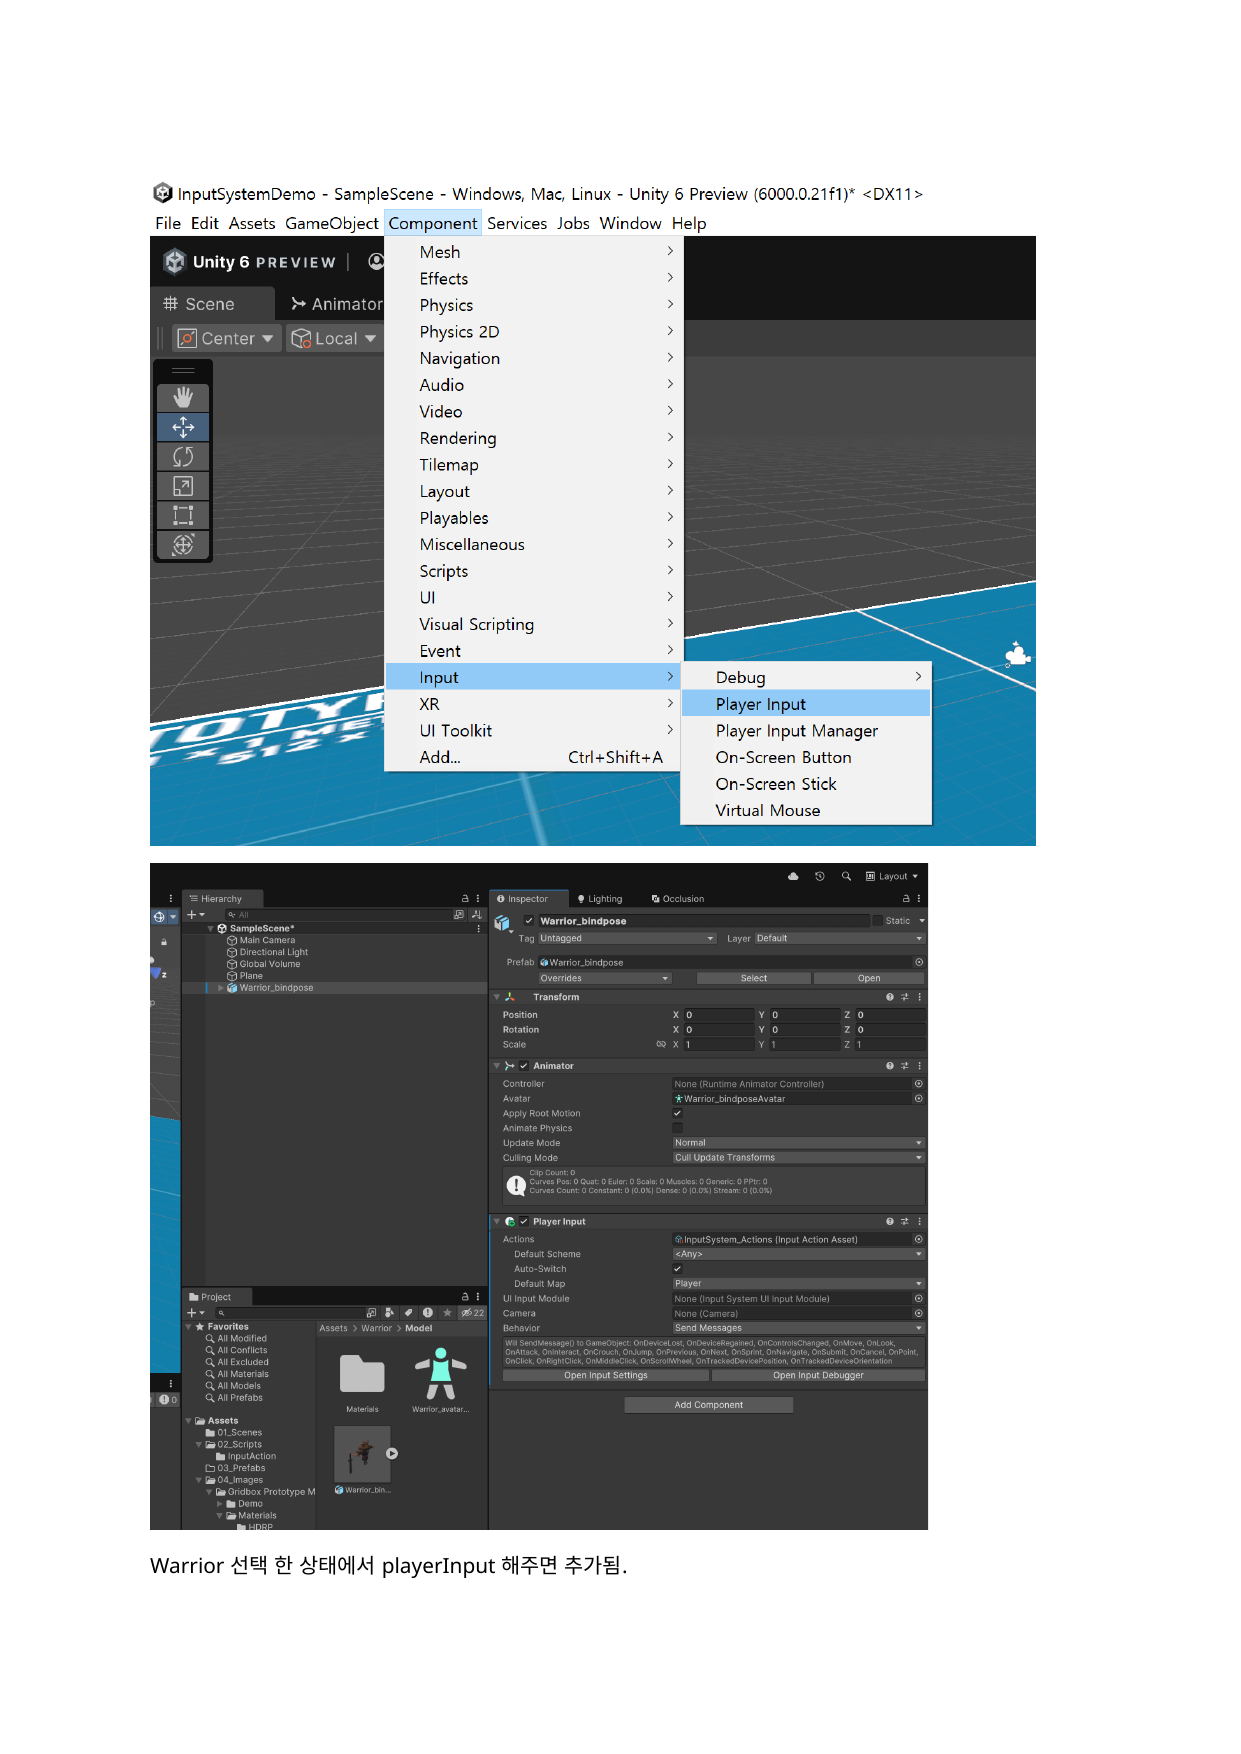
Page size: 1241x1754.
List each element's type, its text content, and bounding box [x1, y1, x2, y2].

text Warrior 선택 한 상태에서 playerInput 해주면 추가됨. [150, 1549, 1090, 1579]
picture [150, 177, 1036, 846]
picture [150, 863, 929, 1530]
